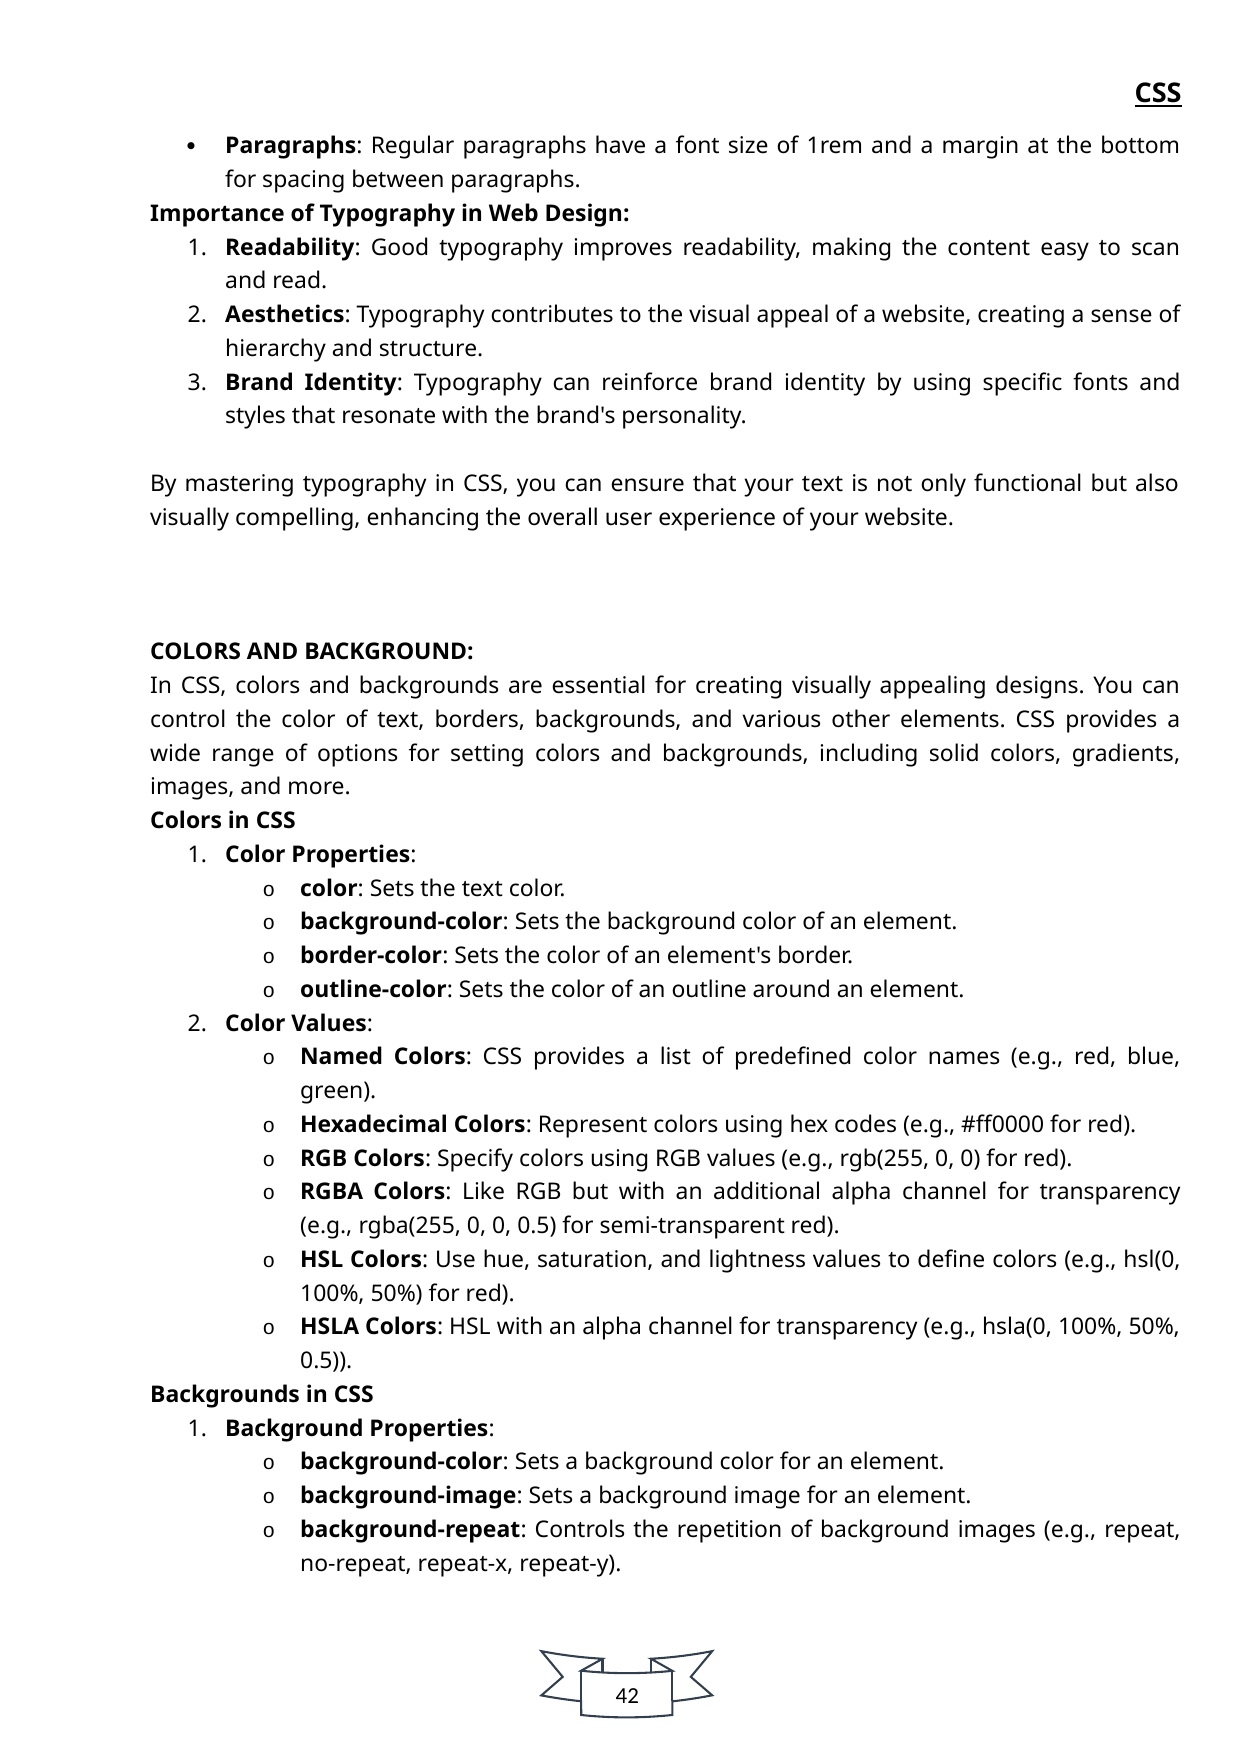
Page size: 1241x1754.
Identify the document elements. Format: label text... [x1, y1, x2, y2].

text COLORS AND BACKGROUND: [150, 635, 1181, 666]
list background-color: Sets a background color for an element. [262, 1445, 1181, 1476]
text Backgrounds in CSS [150, 1378, 1181, 1409]
list Paragraphs: Regular paragraphs have a font size of 1rem and a margin at the bottom for spacing between paragraphs. [187, 129, 1181, 194]
list HSL Colors: Use hue, saturation, and lightness values to define colors (e.g., hsl(0, 100%, 50%) for red). [262, 1243, 1181, 1308]
list Aesthetics: Typography contributes to the visual appeal of a website, creating a sense of hierarchy and structure. [187, 298, 1181, 363]
list Background Properties: [187, 1411, 1181, 1443]
list RGBA Colors: Like RGB but with an additional alpha channel for transparency (e.g., rgba(255, 0, 0, 0.5) for semi-transparent red). [262, 1175, 1181, 1240]
list Hexadecimal Colors: Represent colors using hex codes (e.g., #ff0000 for red). [262, 1108, 1181, 1139]
list RGB Colors: Specify colors using RGB values (e.g., rgb(255, 0, 0) for red). [262, 1141, 1181, 1173]
list outline-color: Sets the color of an outline around an element. [262, 973, 1181, 1004]
list background-repeat: Controls the repetition of background images (e.g., repeat, no-repeat, repeat-x, repeat-y). [262, 1513, 1181, 1578]
list border-color: Sets the color of an element's border. [262, 939, 1181, 970]
list Named Colors: CSS provides a list of predefined color names (e.g., red, blue, green). [262, 1040, 1181, 1105]
list Readability: Good typography improves readability, making the content easy to scan and read. [187, 231, 1181, 296]
text Colors in CSS [150, 804, 1181, 835]
list background-image: Sets a background image for an element. [262, 1479, 1181, 1510]
text In CSS, colors and backgrounds are essential for creating visually appealing designs. You can control the color of text, borders, backgrounds, and various other elements. CSS provides a wide range of options for setting colors and backgrounds, including solid colors, gradients, images, and more. [150, 669, 1181, 801]
text By mastering typography in CSS, you can ensure that your text is not only functional but also visually compelling, enhancing the overall user experience of your website. [150, 467, 1181, 532]
list color: Sets the text color. [262, 871, 1181, 903]
list Color Values: [187, 1006, 1181, 1038]
text Importance of Typography in Web Design: [150, 197, 1181, 228]
list Brand Identity: Typography can reinforce brand identity by using specific fonts and styles that resonate with the brand's personality. [187, 366, 1181, 431]
list Color Properties: [187, 838, 1181, 869]
list background-color: Sets the background color of an element. [262, 905, 1181, 936]
list HSLA Colors: HSL with an alpha channel for transparency (e.g., hsla(0, 100%, 50%, 0.5)). [262, 1310, 1181, 1375]
